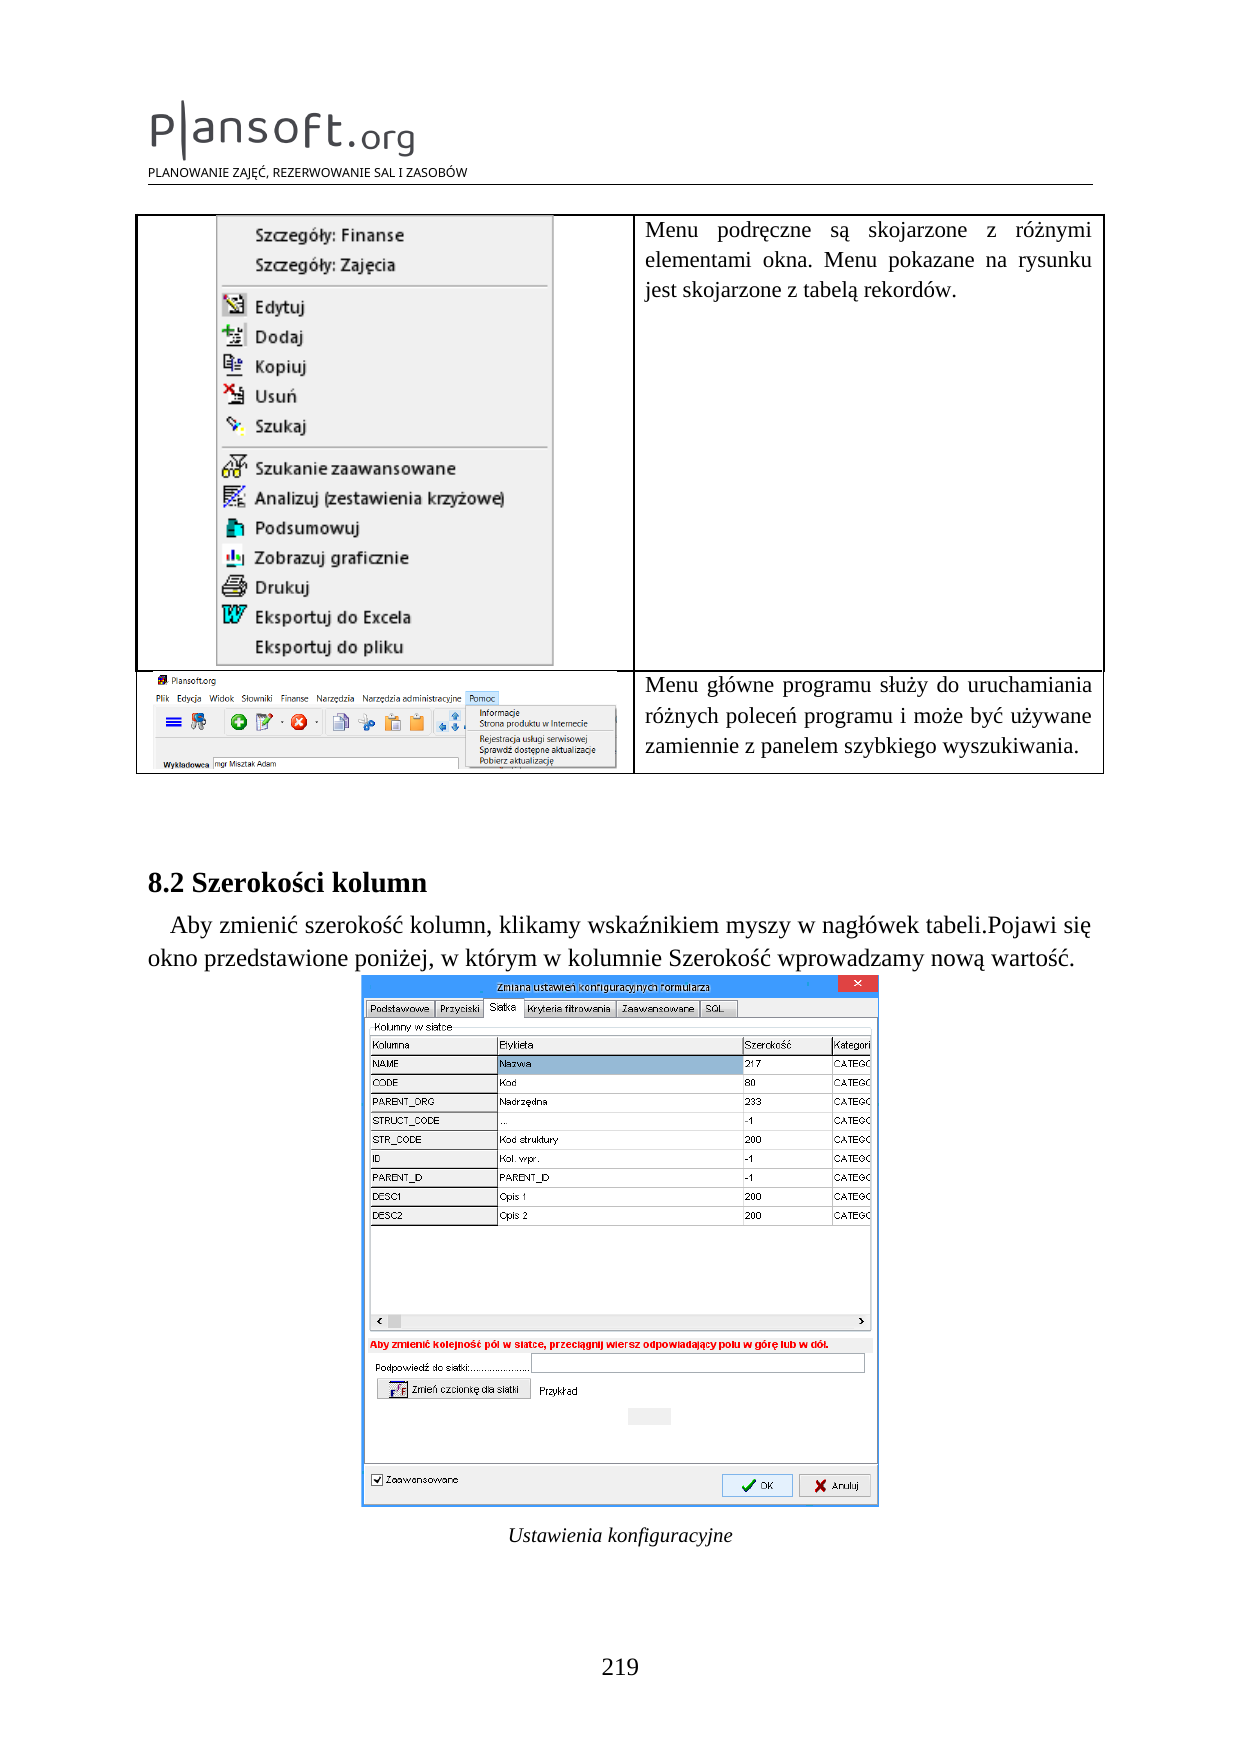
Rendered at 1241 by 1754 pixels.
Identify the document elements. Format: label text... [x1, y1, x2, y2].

table_cell Menu główne programu służy do uruchamiania różnych poleceń programu i może być używane zamiennie z panelem szybkiego wyszukiwania. [635, 670, 1103, 773]
picture [361, 975, 879, 1507]
text Aby zmienić szerokość kolumn, klikamy wskaźnikiem myszy w nagłówek tabeli.Pojawi się okno przedstawione poniżej, w którym w kolumnie Szerokość wprowadzamy nową wartość. [148, 910, 1093, 971]
table_cell [137, 672, 633, 773]
picture [216, 215, 554, 666]
picture [147, 73, 418, 165]
table_cell Menu podręczne są skojarzone z różnymi elementami okna. Menu pokazane na rysunku jest skojarzone z tabelą rekordów. [635, 216, 1103, 669]
subtitle Szerokości kolumn [148, 865, 1093, 898]
text Ustawienia konfiguracyjne [148, 1523, 1093, 1547]
table_cell [138, 216, 633, 669]
picture [153, 671, 617, 769]
